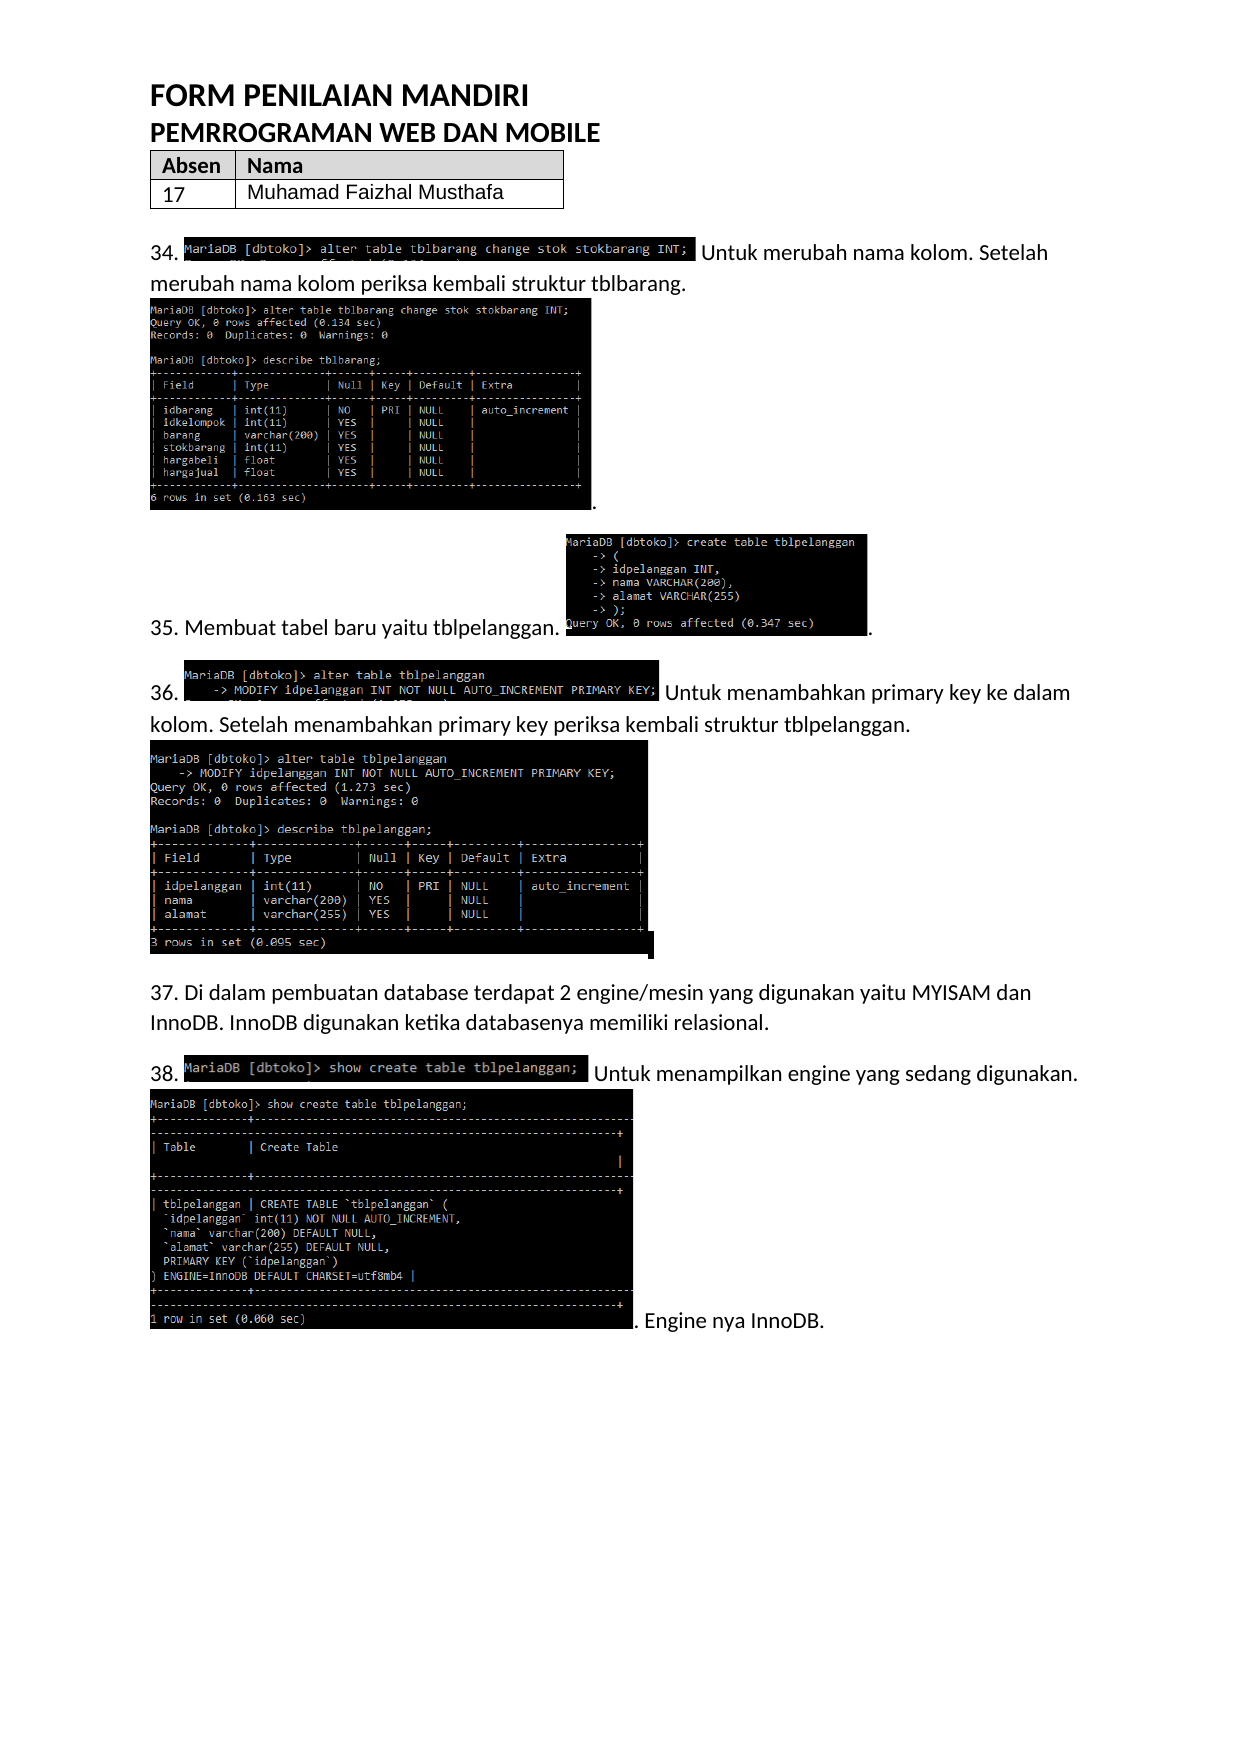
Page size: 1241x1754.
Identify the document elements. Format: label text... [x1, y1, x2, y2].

text 37. Di dalam pembuatan database terdapat 2 engine/mesin yang digunakan yaitu MYISAM dan InnoDB. InnoDB digunakan ketika databasenya memiliki relasional. [150, 978, 1090, 1037]
picture [184, 1055, 589, 1082]
picture [566, 534, 868, 636]
picture [184, 660, 660, 701]
picture [184, 237, 696, 261]
picture [150, 740, 649, 954]
text 34. Untuk merubah nama kolom. Setelah merubah nama kolom periksa kembali struktur tblbarang. [150, 237, 1090, 297]
picture [150, 298, 592, 510]
picture [150, 1089, 634, 1329]
